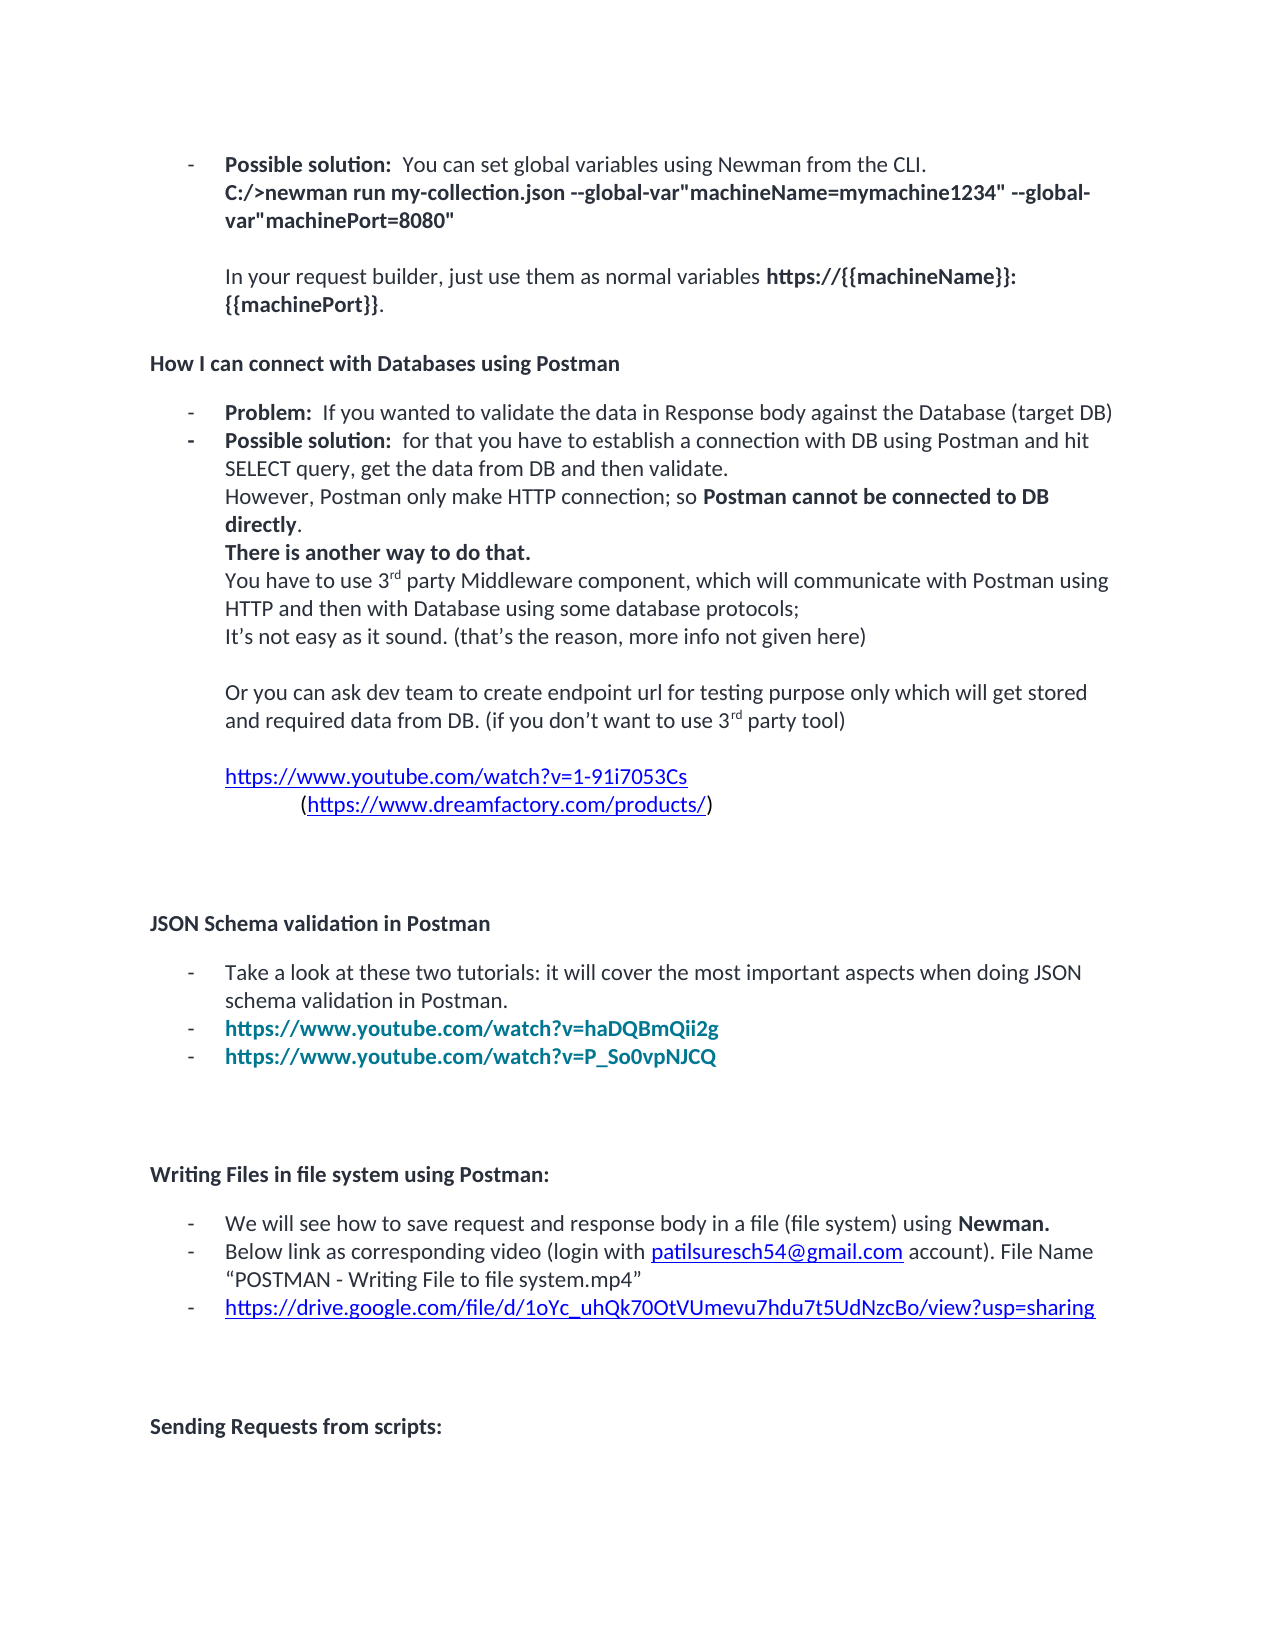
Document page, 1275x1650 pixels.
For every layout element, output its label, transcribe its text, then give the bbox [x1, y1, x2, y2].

text Writing Files in file system using Postman: [150, 1161, 1125, 1188]
list https://www.youtube.com/watch?v=P_So0vpNJCQ [187, 1042, 1125, 1070]
text Sending Requests from scripts: [150, 1412, 1125, 1440]
list Possible solution: You can set global variables using Newman from the CLI. [187, 150, 1125, 178]
list Possible solution: for that you have to establish a connection with DB using Postman and hit SELECT query, get the data from DB and then validate. [187, 426, 1125, 482]
text How I can connect with Databases using Postman [150, 349, 1125, 377]
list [187, 1293, 1125, 1321]
list https://www.youtube.com/watch?v=haDQBmQii2g [187, 1014, 1125, 1042]
list Below link as corresponding video (login with patilsuresch54@gmail.com account). File Name “POSTMAN - Writing File to file system.mp4” [187, 1237, 1125, 1293]
list C:/>newman run my-collection.json --global-var"machineName=mymachine1234" --global-var"machinePort=8080" [225, 178, 1125, 234]
list However, Postman only make HTTP connection; so Postman cannot be connected to DB directly. [225, 482, 1125, 538]
list https://www.youtube.com/watch?v=1-91i7053Cs [225, 762, 1125, 791]
list Or you can ask dev team to create endpoint url for testing purpose only which will get stored and required data from DB. (if you don’t want to use 3rd party tool) [225, 678, 1125, 734]
list It’s not easy as it sound. (that’s the reason, more info not given here) [225, 622, 1125, 650]
list In your request builder, just use them as normal variables https://{‌{machineName}}:{‌{machinePort}}. [225, 262, 1125, 318]
list We will see how to save request and response body in a file (file system) using Newman. [187, 1209, 1125, 1237]
list Problem: If you wanted to validate the data in Response body against the Database (target DB) [187, 398, 1125, 426]
text JSON Schema validation in Postman [150, 909, 1125, 937]
list (https://www.dreamfactory.com/products/) [225, 791, 1125, 818]
list There is another way to do that. [225, 538, 1125, 566]
list You have to use 3rd party Middleware component, which will communicate with Postman using HTTP and then with Database using some database protocols; [225, 566, 1125, 622]
list Take a look at these two tutorials: it will cover the most important aspects when doing JSON schema validation in Postman. [187, 958, 1125, 1014]
